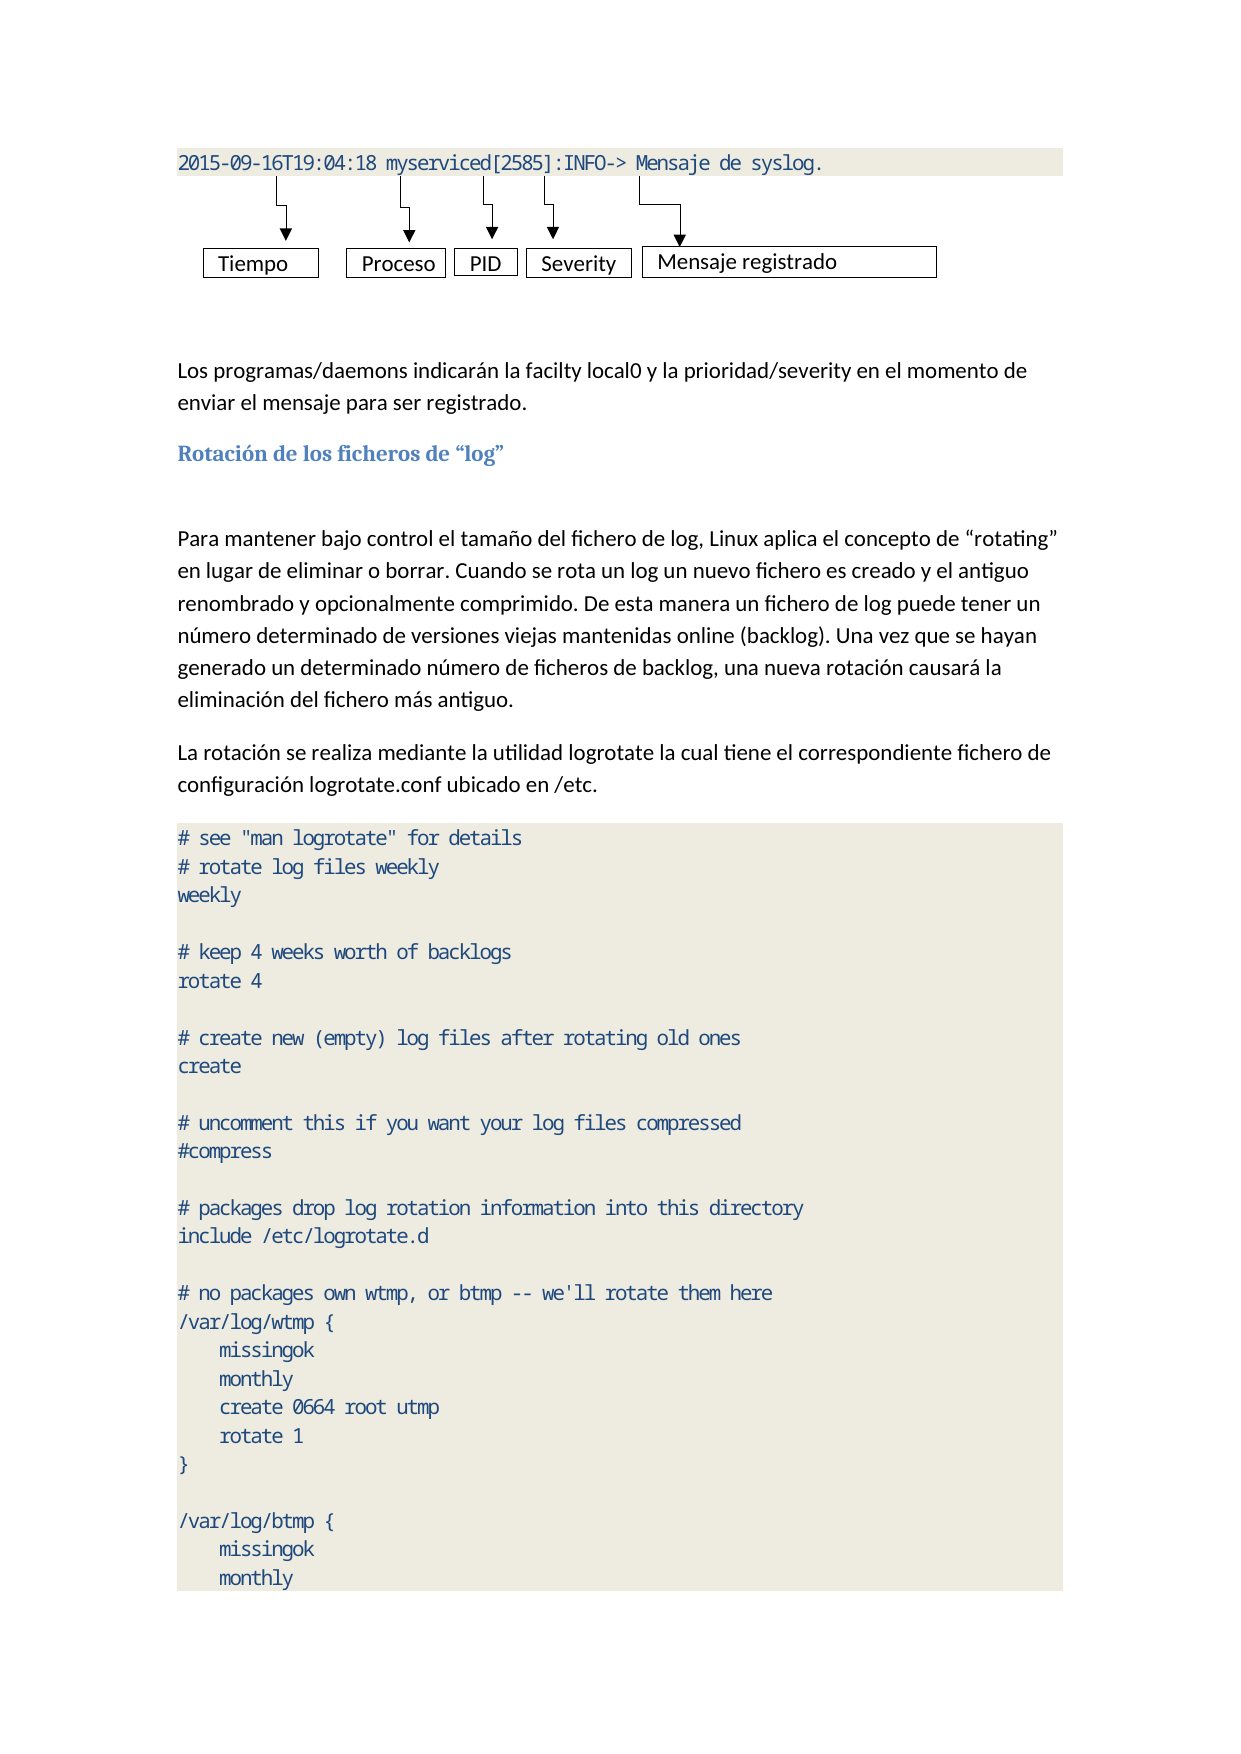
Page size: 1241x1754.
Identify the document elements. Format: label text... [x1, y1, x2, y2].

text La rotación se realiza mediante la utilidad logrotate la cual tiene el correspondiente fichero de configuración logrotate.conf ubicado en /etc. [177, 738, 1063, 798]
text missingok [177, 1335, 1063, 1364]
text # packages drop log rotation information into this directory [177, 1193, 1063, 1222]
text # rotate log files weekly [177, 852, 1063, 880]
text include /etc/logrotate.d [177, 1222, 1063, 1250]
text missingok [177, 1534, 1063, 1563]
text # create new (empty) log files after rotating old ones [177, 1023, 1063, 1051]
text rotate 1 [177, 1421, 1063, 1449]
text Para mantener bajo control el tamaño del fichero de log, Linux aplica el concepto de “rotating” en lugar de eliminar o borrar. Cuando se rota un log un nuevo fichero es creado y el antiguo renombrado y opcionalmente comprimido. De esta manera un fichero de log puede tener un número determinado de versiones viejas mantenidas online (backlog). Una vez que se hayan generado un determinado número de ficheros de backlog, una nueva rotación causará la eliminación del fichero más antiguo. [177, 524, 1063, 713]
text /var/log/btmp { [177, 1506, 1063, 1534]
text monthly [177, 1563, 1063, 1591]
text create [177, 1051, 1063, 1079]
text /var/log/wtmp { [177, 1307, 1063, 1335]
text weekly [177, 880, 1063, 909]
text create 0664 root utmp [177, 1392, 1063, 1421]
text # no packages own wtmp, or btmp -- we'll rotate them here [177, 1278, 1063, 1307]
text Los programas/daemons indicarán la facilty local0 y la prioridad/severity en el momento de enviar el mensaje para ser registrado. [177, 356, 1063, 416]
text monthly [177, 1364, 1063, 1392]
text rotate 4 [177, 966, 1063, 994]
text # uncomment this if you want your log files compressed [177, 1108, 1063, 1136]
text # see "man logrotate" for details [177, 823, 1063, 852]
subtitle Rotación de los ficheros de “log” [177, 441, 1063, 467]
text #compress [177, 1136, 1063, 1165]
text 2015-09-16T19:04:18 myserviced[2585]:INFO-> Mensaje de syslog. [177, 148, 1063, 176]
text } [177, 1449, 1063, 1478]
text # keep 4 weeks worth of backlogs [177, 937, 1063, 966]
